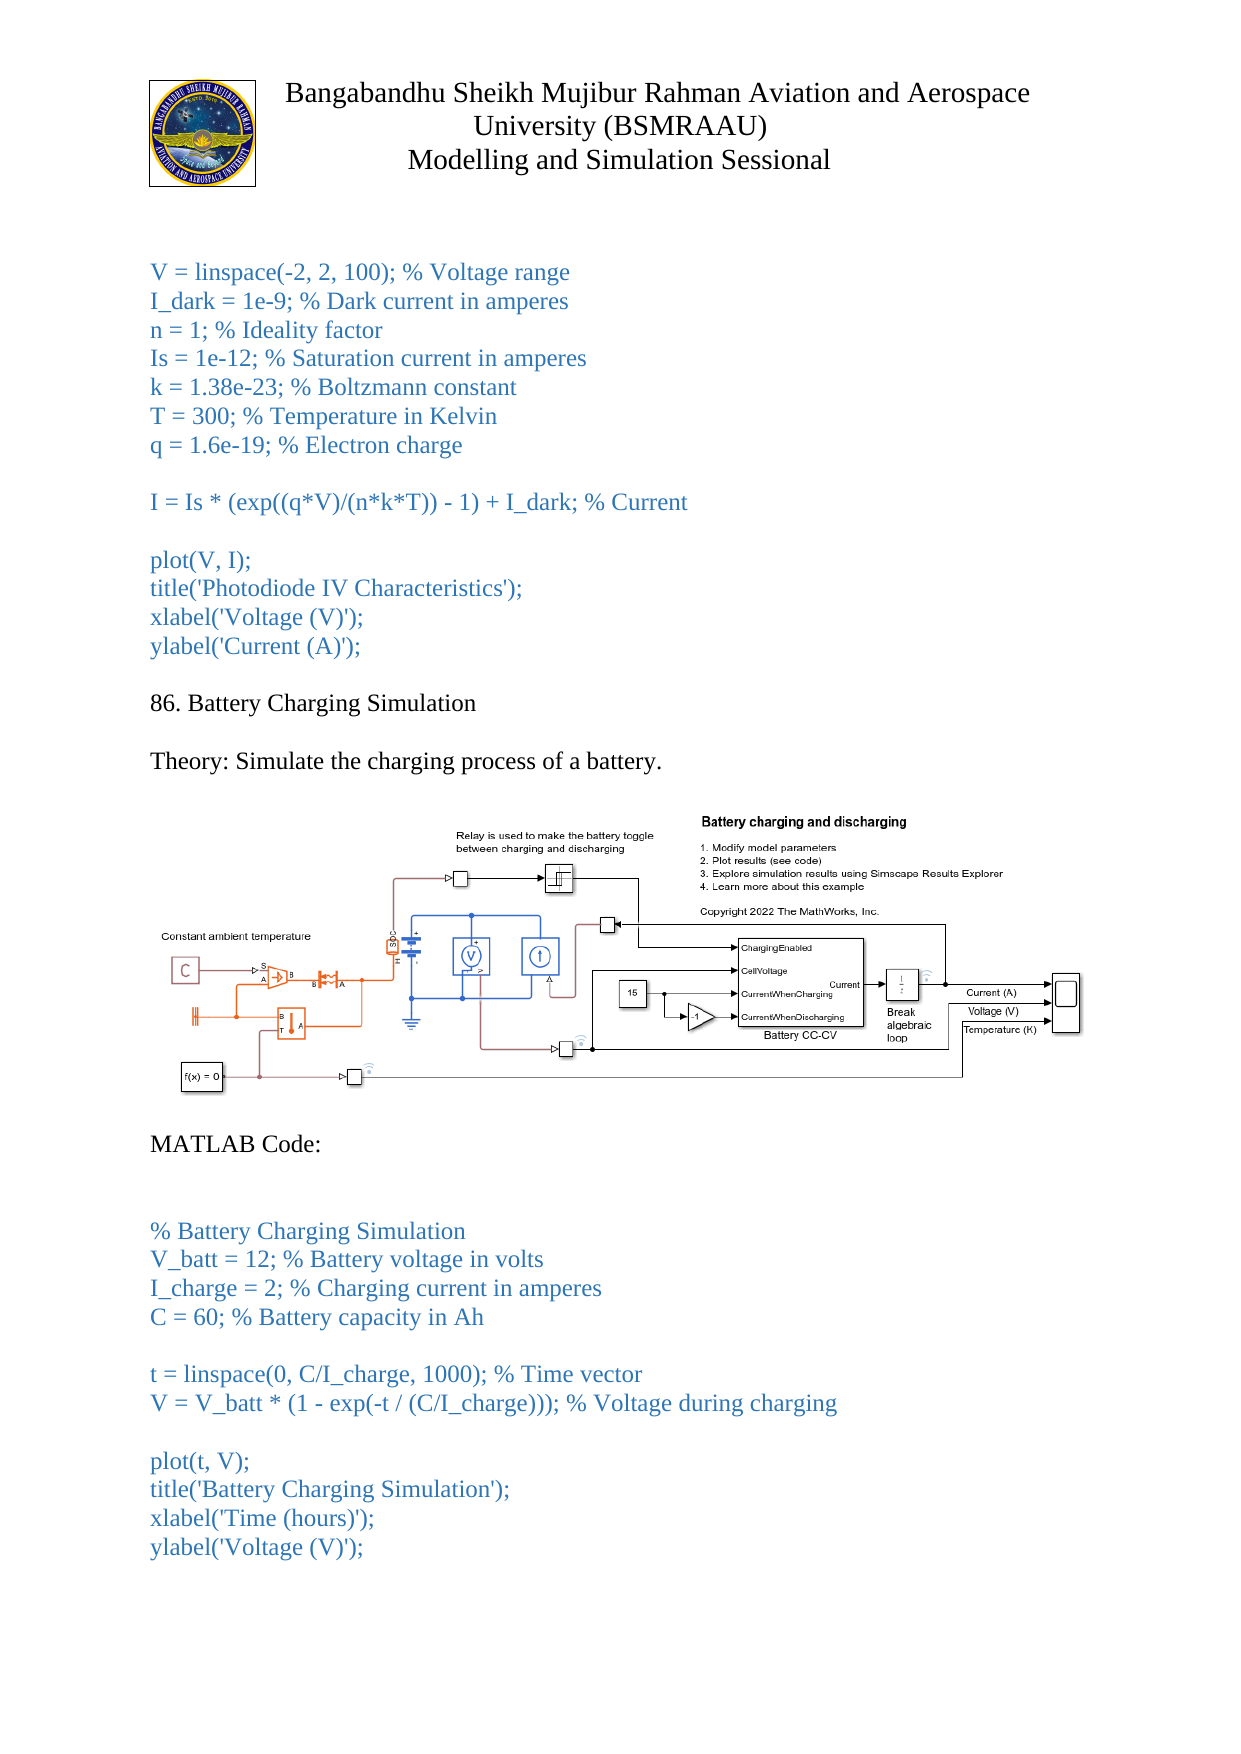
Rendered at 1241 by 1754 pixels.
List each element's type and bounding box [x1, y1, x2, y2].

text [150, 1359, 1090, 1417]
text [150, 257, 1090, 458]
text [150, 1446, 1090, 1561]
picture [150, 81, 255, 186]
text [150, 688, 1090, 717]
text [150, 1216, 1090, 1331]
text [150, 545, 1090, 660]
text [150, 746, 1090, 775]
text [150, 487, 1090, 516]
picture [150, 803, 1090, 1101]
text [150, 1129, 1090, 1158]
